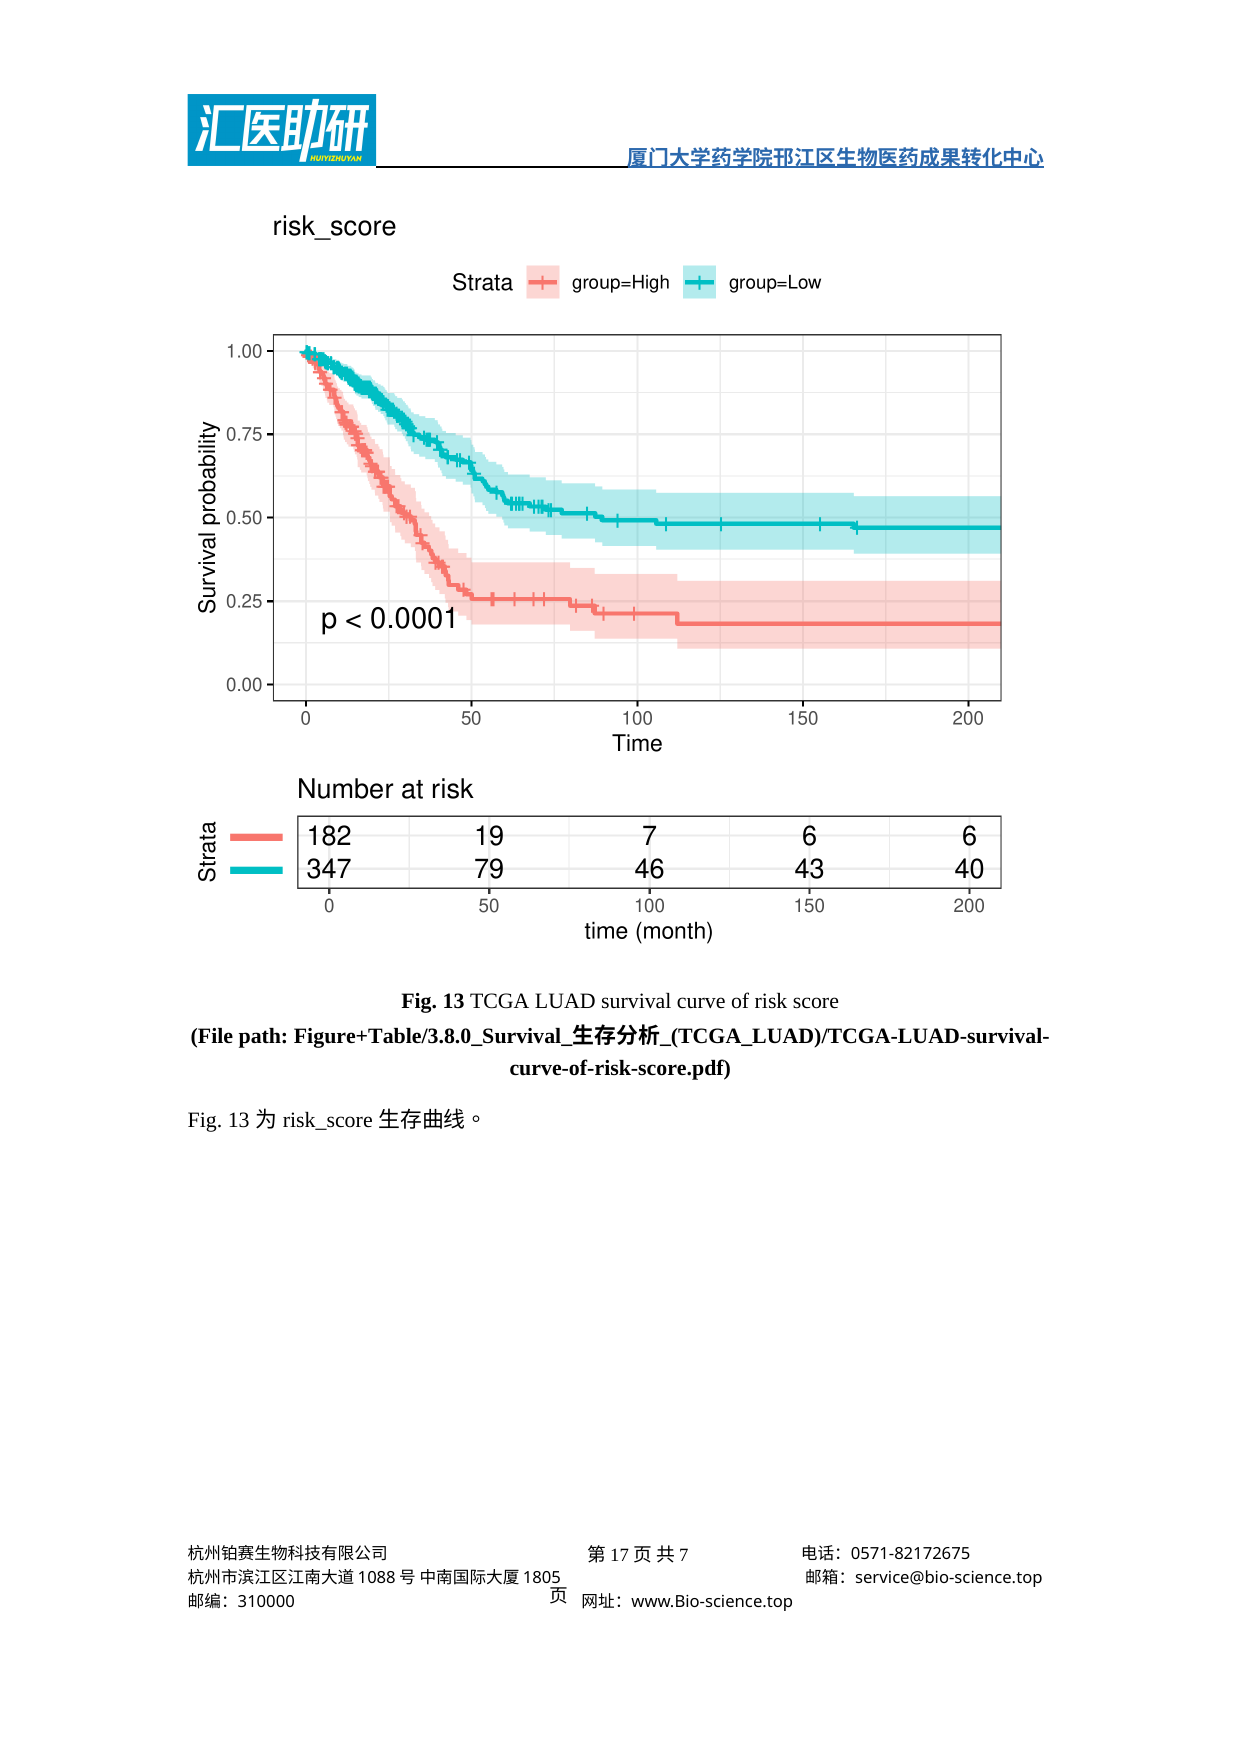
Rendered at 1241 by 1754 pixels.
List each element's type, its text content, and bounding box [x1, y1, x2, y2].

picture [327, 106, 368, 150]
text Fig. 13 为 risk_score 生存曲线。 [187, 1104, 1053, 1134]
picture [196, 131, 208, 150]
picture [243, 106, 284, 150]
picture [210, 106, 243, 150]
text (File path: Figure+Table/3.8.0_Survival_生存分析_(TCGA_LUAD)/TCGA-LUAD-survival-curve-of-risk-score.pdf) [187, 1021, 1053, 1081]
picture [282, 99, 327, 161]
picture [187, 204, 1013, 955]
text Fig. 13 TCGA LUAD survival curve of risk score [187, 988, 1053, 1013]
picture [204, 106, 210, 114]
picture [201, 118, 208, 127]
